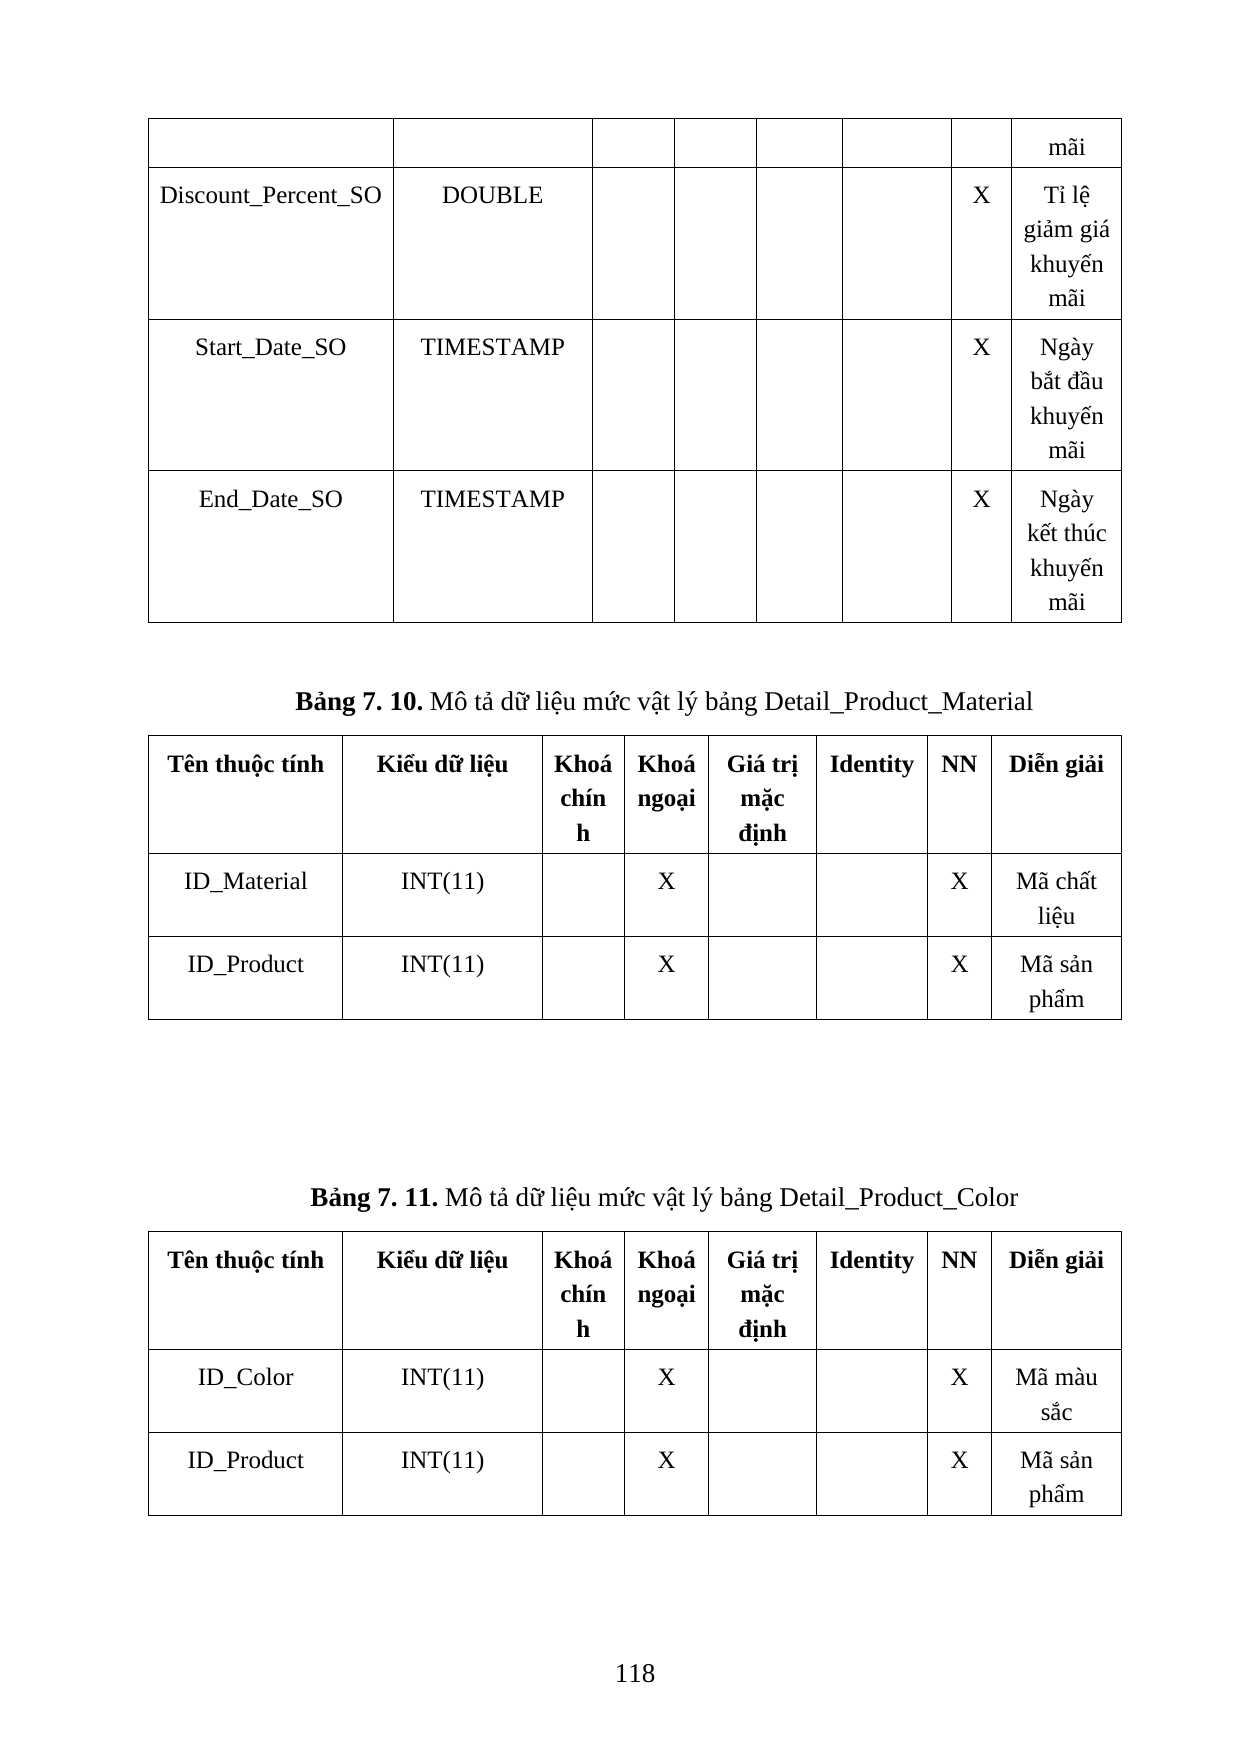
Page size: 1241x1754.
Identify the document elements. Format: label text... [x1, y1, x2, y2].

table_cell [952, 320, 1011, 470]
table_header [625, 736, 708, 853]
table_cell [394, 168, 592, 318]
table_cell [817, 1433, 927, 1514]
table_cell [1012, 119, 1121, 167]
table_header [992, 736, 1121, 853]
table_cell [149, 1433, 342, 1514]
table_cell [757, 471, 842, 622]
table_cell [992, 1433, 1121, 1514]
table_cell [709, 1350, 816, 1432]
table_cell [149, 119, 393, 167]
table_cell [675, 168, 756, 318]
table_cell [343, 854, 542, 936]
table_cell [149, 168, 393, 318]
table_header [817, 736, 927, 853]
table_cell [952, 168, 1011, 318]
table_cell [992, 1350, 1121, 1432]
text Bảng 7. 11. Mô tả dữ liệu mức vật lý bảng Detail_Product_Color [148, 1181, 1122, 1213]
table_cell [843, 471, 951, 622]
text Bảng 7. 10. Mô tả dữ liệu mức vật lý bảng Detail_Product_Material [148, 686, 1122, 717]
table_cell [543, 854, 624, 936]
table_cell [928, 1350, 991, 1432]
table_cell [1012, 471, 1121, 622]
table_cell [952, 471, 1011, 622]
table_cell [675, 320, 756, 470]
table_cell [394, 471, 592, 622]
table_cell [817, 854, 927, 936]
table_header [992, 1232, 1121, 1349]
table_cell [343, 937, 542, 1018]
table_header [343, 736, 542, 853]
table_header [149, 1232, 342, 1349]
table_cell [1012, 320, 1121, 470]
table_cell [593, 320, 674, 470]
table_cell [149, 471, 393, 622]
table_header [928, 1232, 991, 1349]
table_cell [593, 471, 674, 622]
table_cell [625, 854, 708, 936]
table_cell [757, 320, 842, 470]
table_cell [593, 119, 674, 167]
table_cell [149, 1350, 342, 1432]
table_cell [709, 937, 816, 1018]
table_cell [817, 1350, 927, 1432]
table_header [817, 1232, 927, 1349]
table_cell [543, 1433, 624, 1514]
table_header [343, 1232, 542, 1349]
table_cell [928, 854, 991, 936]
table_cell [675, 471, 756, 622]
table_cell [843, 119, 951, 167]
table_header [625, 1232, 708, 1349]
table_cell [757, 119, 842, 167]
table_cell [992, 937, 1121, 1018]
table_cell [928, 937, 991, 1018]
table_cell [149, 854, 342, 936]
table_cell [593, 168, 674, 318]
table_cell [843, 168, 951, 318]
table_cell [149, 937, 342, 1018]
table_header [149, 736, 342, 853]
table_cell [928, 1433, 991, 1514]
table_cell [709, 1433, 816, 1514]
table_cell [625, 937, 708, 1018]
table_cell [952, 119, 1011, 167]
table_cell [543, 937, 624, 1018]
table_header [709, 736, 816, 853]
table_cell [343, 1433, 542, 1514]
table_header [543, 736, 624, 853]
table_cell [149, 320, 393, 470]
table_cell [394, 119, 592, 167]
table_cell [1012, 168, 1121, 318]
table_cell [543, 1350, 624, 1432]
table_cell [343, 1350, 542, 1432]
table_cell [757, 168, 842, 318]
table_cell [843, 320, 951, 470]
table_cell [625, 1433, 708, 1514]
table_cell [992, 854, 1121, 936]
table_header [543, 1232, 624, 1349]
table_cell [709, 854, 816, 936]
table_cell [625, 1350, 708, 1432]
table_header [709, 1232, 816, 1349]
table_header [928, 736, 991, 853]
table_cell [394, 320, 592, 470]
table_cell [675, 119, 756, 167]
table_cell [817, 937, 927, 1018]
